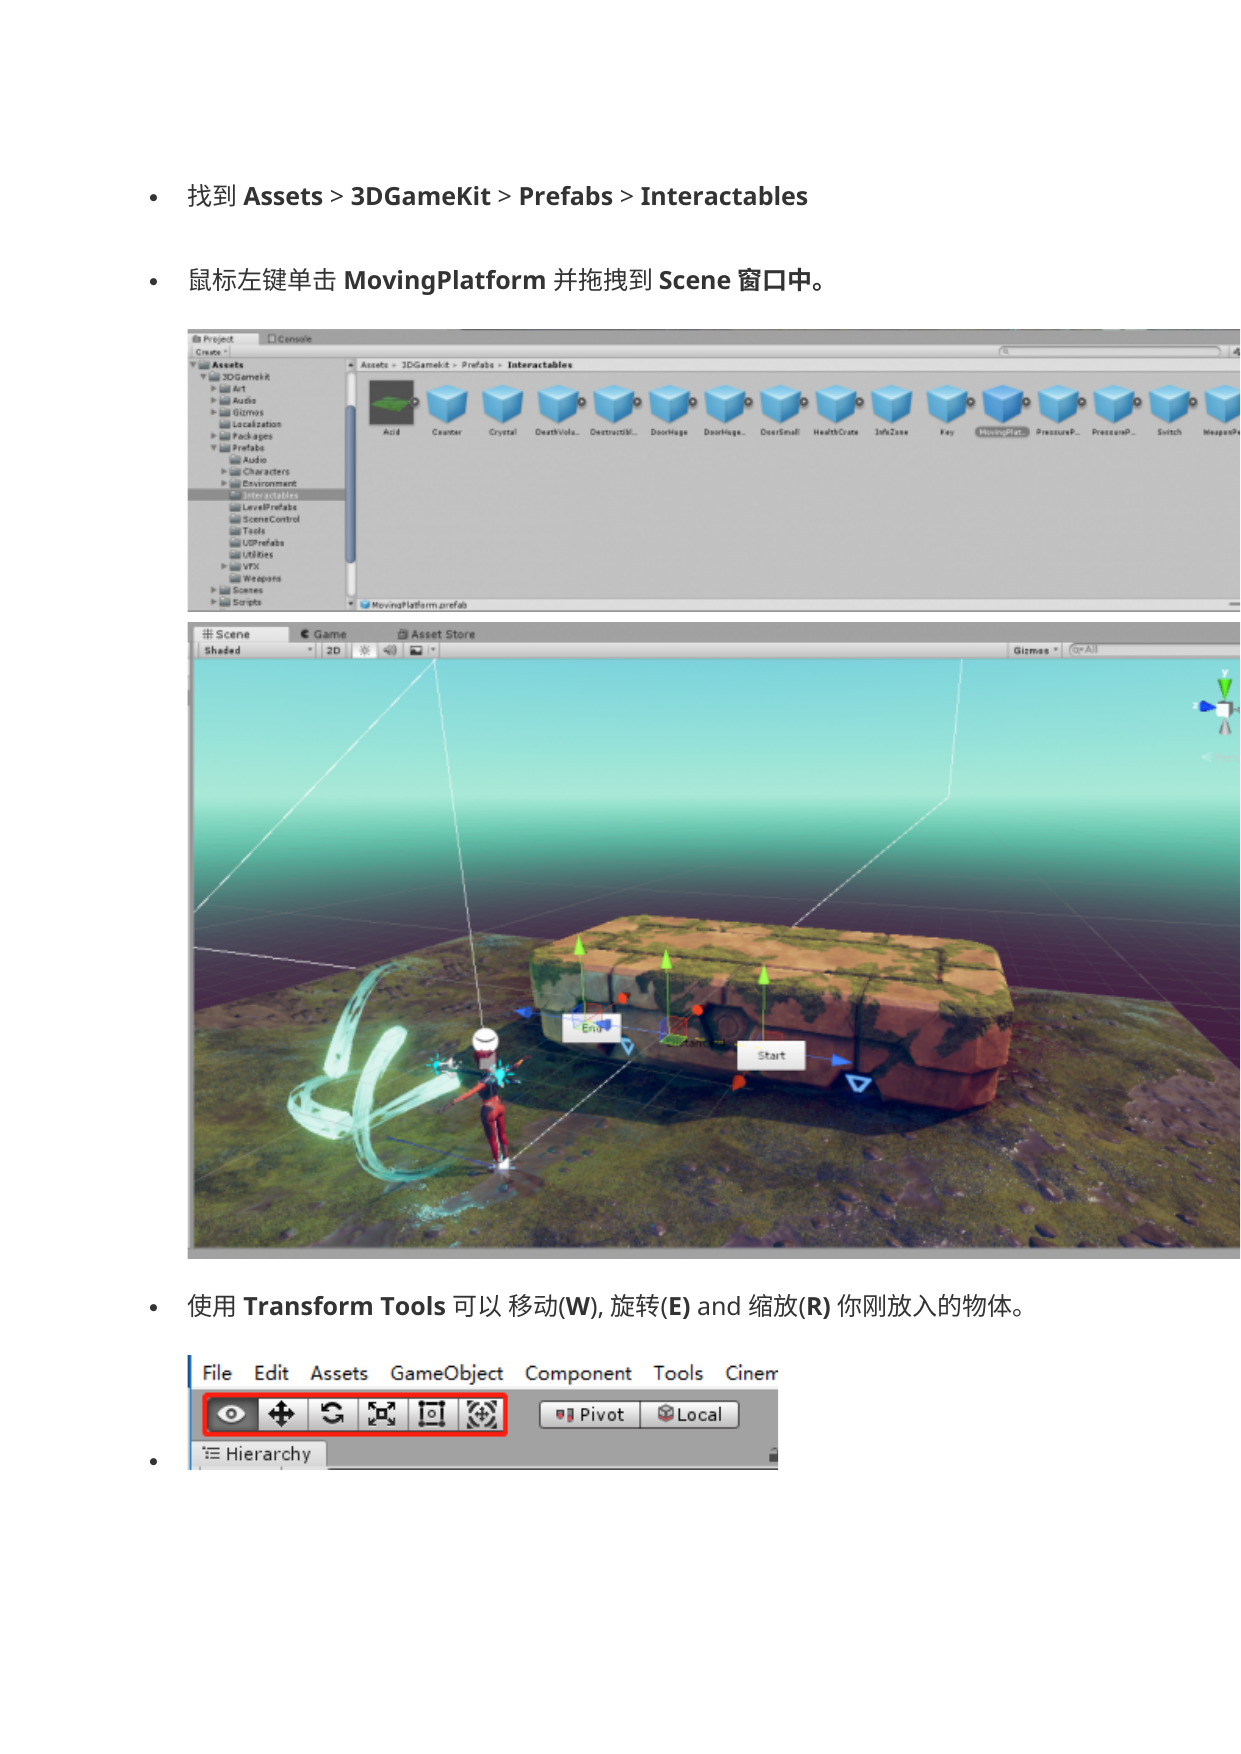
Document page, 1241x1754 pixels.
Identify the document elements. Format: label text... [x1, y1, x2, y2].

list 鼠标左键单击 MovingPlatform 并拖拽到 Scene 窗口中。 [150, 246, 1053, 311]
list 使用 Transform Tools 可以 移动(W), 旋转(E) and 缩放(R) 你刚放入的物体。 [150, 1272, 1053, 1337]
picture [187, 622, 1241, 1259]
picture [187, 1355, 779, 1470]
picture [187, 329, 1241, 612]
list 找到 Assets > 3DGameKit > Prefabs > Interactables [150, 162, 1053, 227]
